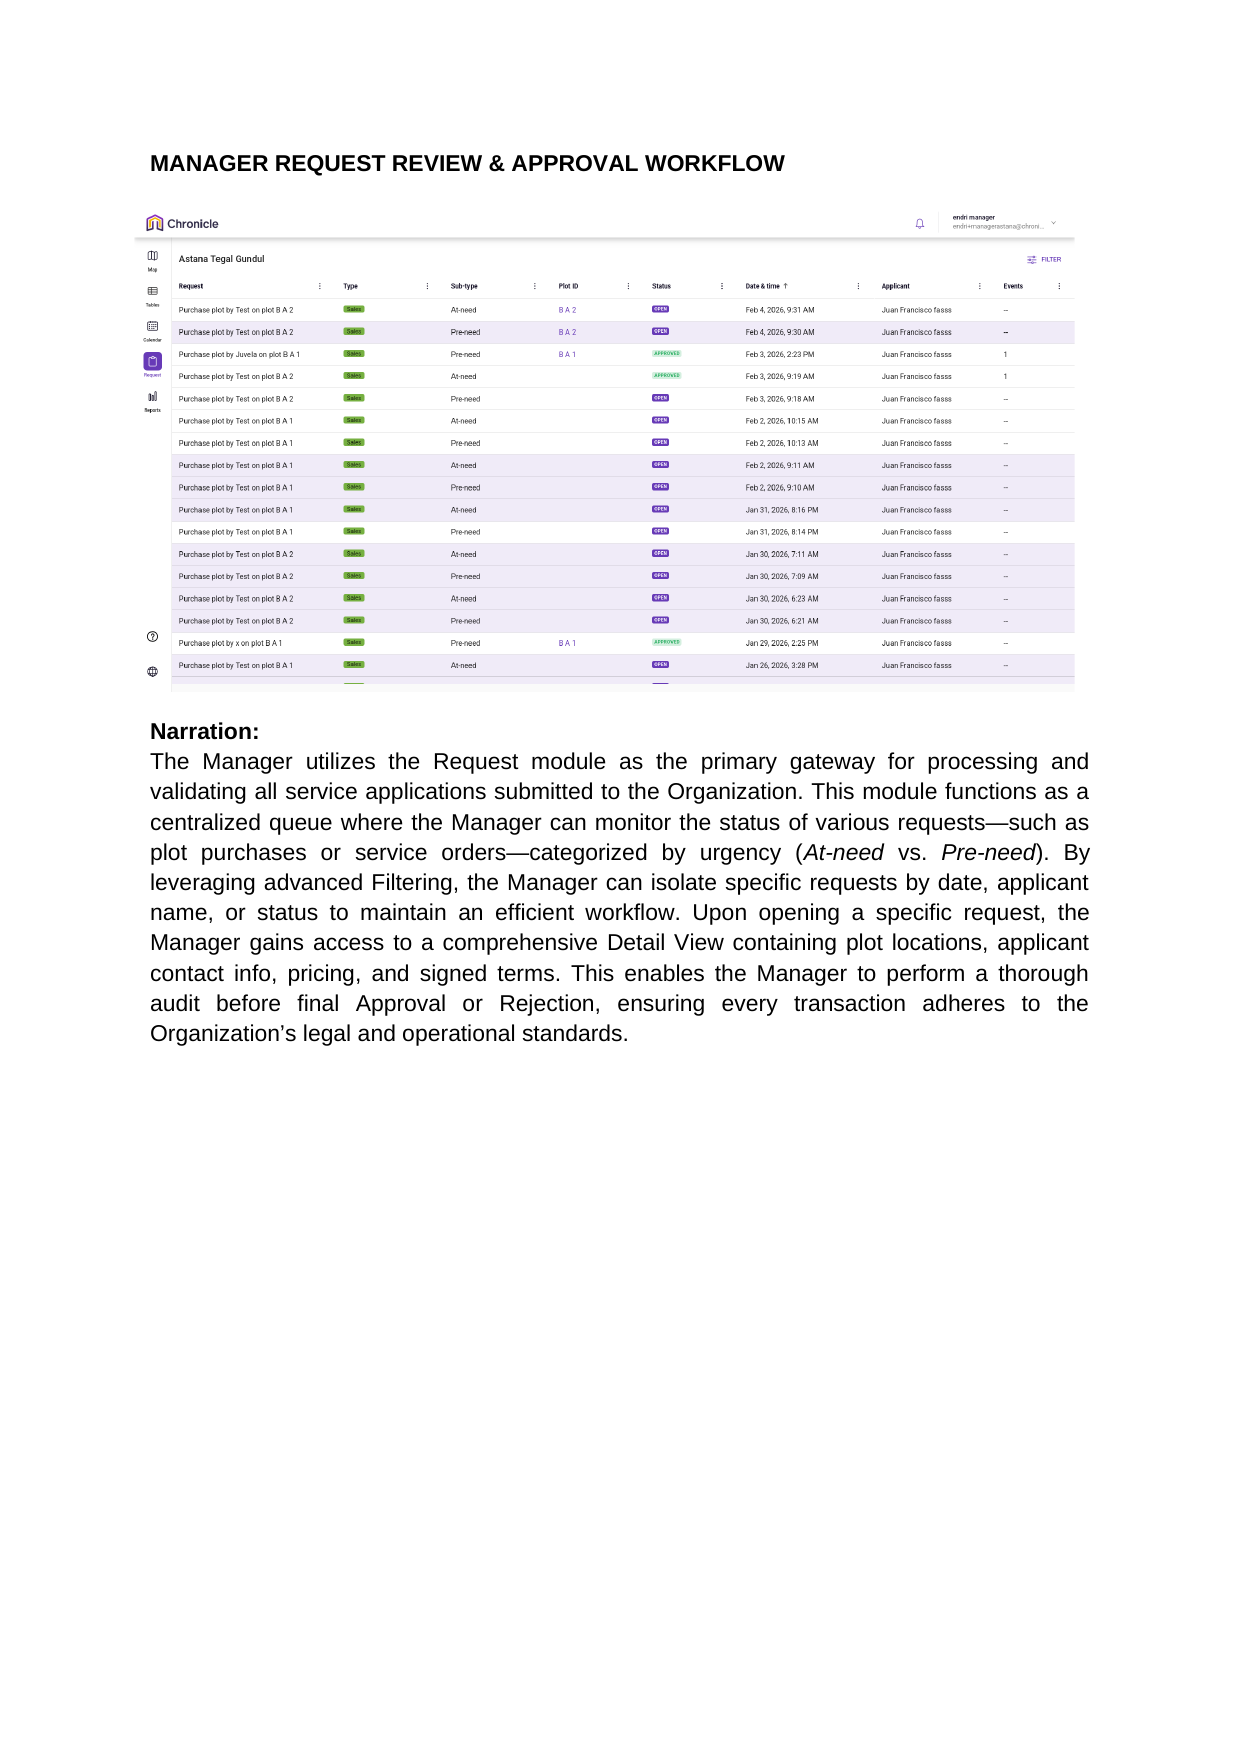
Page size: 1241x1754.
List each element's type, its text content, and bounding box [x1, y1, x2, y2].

picture [134, 208, 1075, 692]
text MANAGER REQUEST REVIEW & APPROVAL WORKFLOW [150, 150, 1090, 176]
text The Manager utilizes the Request module as the primary gateway for processing and validating all service applications submitted to the Organization. This module functions as a centralized queue where the Manager can monitor the status of various requests—such as plot purchases or service orders—categorized by urgency (At-need vs. Pre-need). By leveraging advanced Filtering, the Manager can isolate specific requests by date, applicant name, or status to maintain an efficient workflow. Upon opening a specific request, the Manager gains access to a comprehensive Detail View containing plot locations, applicant contact info, pricing, and signed terms. This enables the Manager to perform a thorough audit before final Approval or Rejection, ensuring every transaction adheres to the Organization’s legal and operational standards. [150, 748, 1090, 1046]
